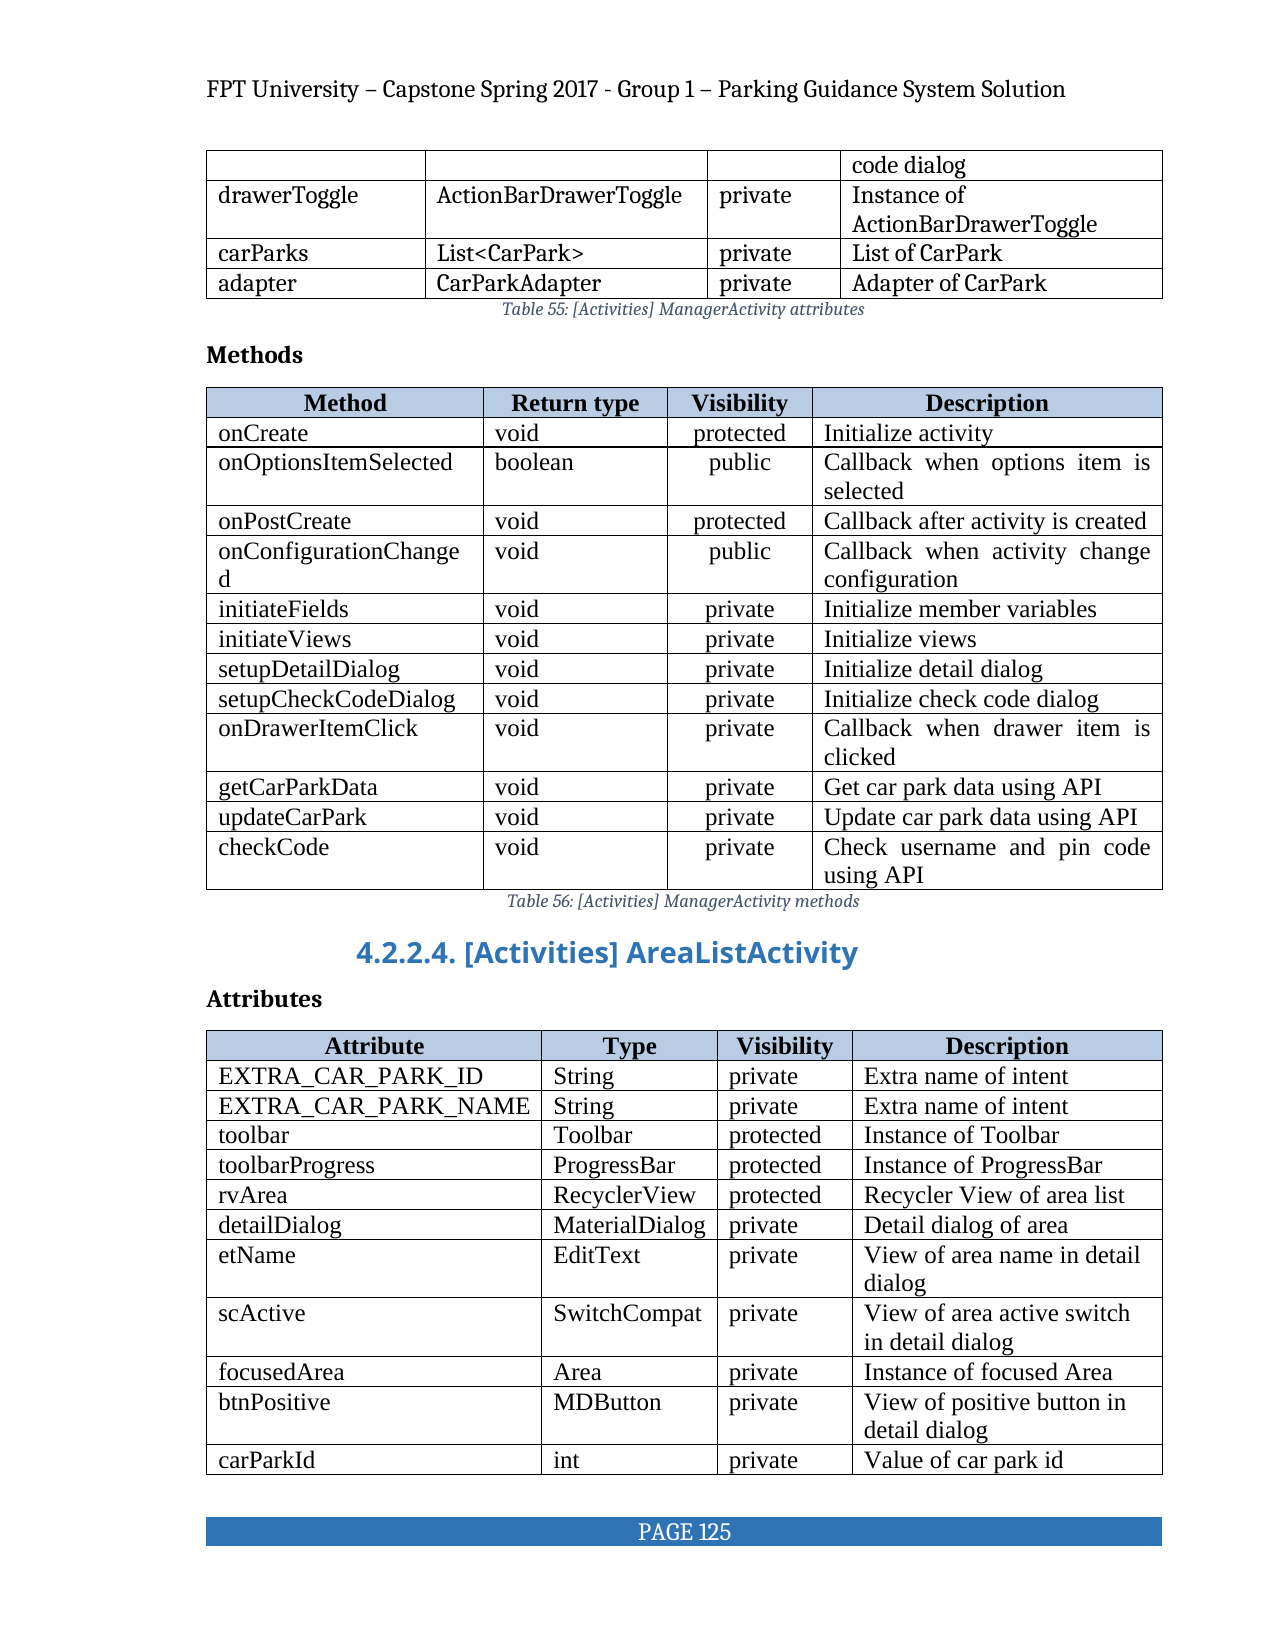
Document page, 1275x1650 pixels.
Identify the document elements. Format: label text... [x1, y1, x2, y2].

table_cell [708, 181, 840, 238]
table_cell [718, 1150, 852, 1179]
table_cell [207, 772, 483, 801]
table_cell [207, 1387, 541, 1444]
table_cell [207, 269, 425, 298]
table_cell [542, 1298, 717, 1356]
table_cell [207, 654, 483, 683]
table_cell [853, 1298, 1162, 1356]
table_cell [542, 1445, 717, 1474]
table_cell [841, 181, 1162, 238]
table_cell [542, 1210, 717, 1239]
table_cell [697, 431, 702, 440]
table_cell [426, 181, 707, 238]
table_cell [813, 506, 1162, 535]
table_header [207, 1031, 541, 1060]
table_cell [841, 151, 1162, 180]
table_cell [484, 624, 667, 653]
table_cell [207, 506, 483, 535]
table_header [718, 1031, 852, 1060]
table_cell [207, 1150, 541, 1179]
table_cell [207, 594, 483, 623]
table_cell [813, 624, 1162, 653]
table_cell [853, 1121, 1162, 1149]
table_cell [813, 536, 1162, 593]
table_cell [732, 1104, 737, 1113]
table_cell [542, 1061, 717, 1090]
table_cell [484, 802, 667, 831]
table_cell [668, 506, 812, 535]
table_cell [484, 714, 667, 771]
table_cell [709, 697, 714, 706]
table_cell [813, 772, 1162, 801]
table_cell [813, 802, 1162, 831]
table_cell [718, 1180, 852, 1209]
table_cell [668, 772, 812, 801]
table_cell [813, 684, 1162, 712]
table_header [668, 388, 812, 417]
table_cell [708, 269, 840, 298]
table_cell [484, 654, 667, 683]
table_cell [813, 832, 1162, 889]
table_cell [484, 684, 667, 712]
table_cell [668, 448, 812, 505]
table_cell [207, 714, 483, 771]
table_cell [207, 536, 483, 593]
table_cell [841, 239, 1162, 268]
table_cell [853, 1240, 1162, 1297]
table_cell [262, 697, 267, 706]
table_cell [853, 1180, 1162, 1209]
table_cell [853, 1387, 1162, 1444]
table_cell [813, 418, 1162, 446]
text Table 56: [Activities] ManagerActivity methods [206, 890, 1162, 912]
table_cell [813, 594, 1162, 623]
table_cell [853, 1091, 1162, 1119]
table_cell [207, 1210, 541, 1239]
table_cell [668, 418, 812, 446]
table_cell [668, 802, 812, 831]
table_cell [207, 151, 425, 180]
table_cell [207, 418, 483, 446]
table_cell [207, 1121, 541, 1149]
subtitle [Activities] AreaListActivity [206, 932, 1162, 972]
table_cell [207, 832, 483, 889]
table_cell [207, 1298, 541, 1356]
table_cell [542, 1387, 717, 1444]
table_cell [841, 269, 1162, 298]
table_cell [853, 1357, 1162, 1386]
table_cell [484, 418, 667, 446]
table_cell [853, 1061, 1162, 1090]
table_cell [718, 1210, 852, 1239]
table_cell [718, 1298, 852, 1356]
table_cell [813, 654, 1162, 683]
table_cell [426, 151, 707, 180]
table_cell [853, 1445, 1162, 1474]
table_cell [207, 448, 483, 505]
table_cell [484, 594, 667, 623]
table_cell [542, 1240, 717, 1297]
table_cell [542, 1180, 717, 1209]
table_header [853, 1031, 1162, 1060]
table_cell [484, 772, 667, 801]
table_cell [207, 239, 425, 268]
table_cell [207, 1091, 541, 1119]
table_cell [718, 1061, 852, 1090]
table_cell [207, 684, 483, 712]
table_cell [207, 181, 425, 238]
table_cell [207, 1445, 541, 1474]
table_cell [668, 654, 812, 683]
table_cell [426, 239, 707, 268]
text Methods [206, 341, 1162, 370]
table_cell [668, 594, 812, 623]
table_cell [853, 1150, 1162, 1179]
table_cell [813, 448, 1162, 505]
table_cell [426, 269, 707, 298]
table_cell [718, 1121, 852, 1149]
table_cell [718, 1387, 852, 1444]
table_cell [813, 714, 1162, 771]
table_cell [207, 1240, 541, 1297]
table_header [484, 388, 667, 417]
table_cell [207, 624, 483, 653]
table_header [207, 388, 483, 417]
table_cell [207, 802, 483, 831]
text Attributes [206, 985, 1162, 1013]
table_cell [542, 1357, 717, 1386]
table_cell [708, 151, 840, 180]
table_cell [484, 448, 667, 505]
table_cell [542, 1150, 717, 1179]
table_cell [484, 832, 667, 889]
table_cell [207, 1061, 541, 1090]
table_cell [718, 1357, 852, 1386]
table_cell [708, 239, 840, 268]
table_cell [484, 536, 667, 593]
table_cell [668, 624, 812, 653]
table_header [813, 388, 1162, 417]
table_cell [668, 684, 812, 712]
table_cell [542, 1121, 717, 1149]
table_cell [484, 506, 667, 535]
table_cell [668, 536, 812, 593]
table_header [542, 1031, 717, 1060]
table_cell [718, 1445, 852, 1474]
text Table 55: [Activities] ManagerActivity attributes [206, 299, 1162, 321]
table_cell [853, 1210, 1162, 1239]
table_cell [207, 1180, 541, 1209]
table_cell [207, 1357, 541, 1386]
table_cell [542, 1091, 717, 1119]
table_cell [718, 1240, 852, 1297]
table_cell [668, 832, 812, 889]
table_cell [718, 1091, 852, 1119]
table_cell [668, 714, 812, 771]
